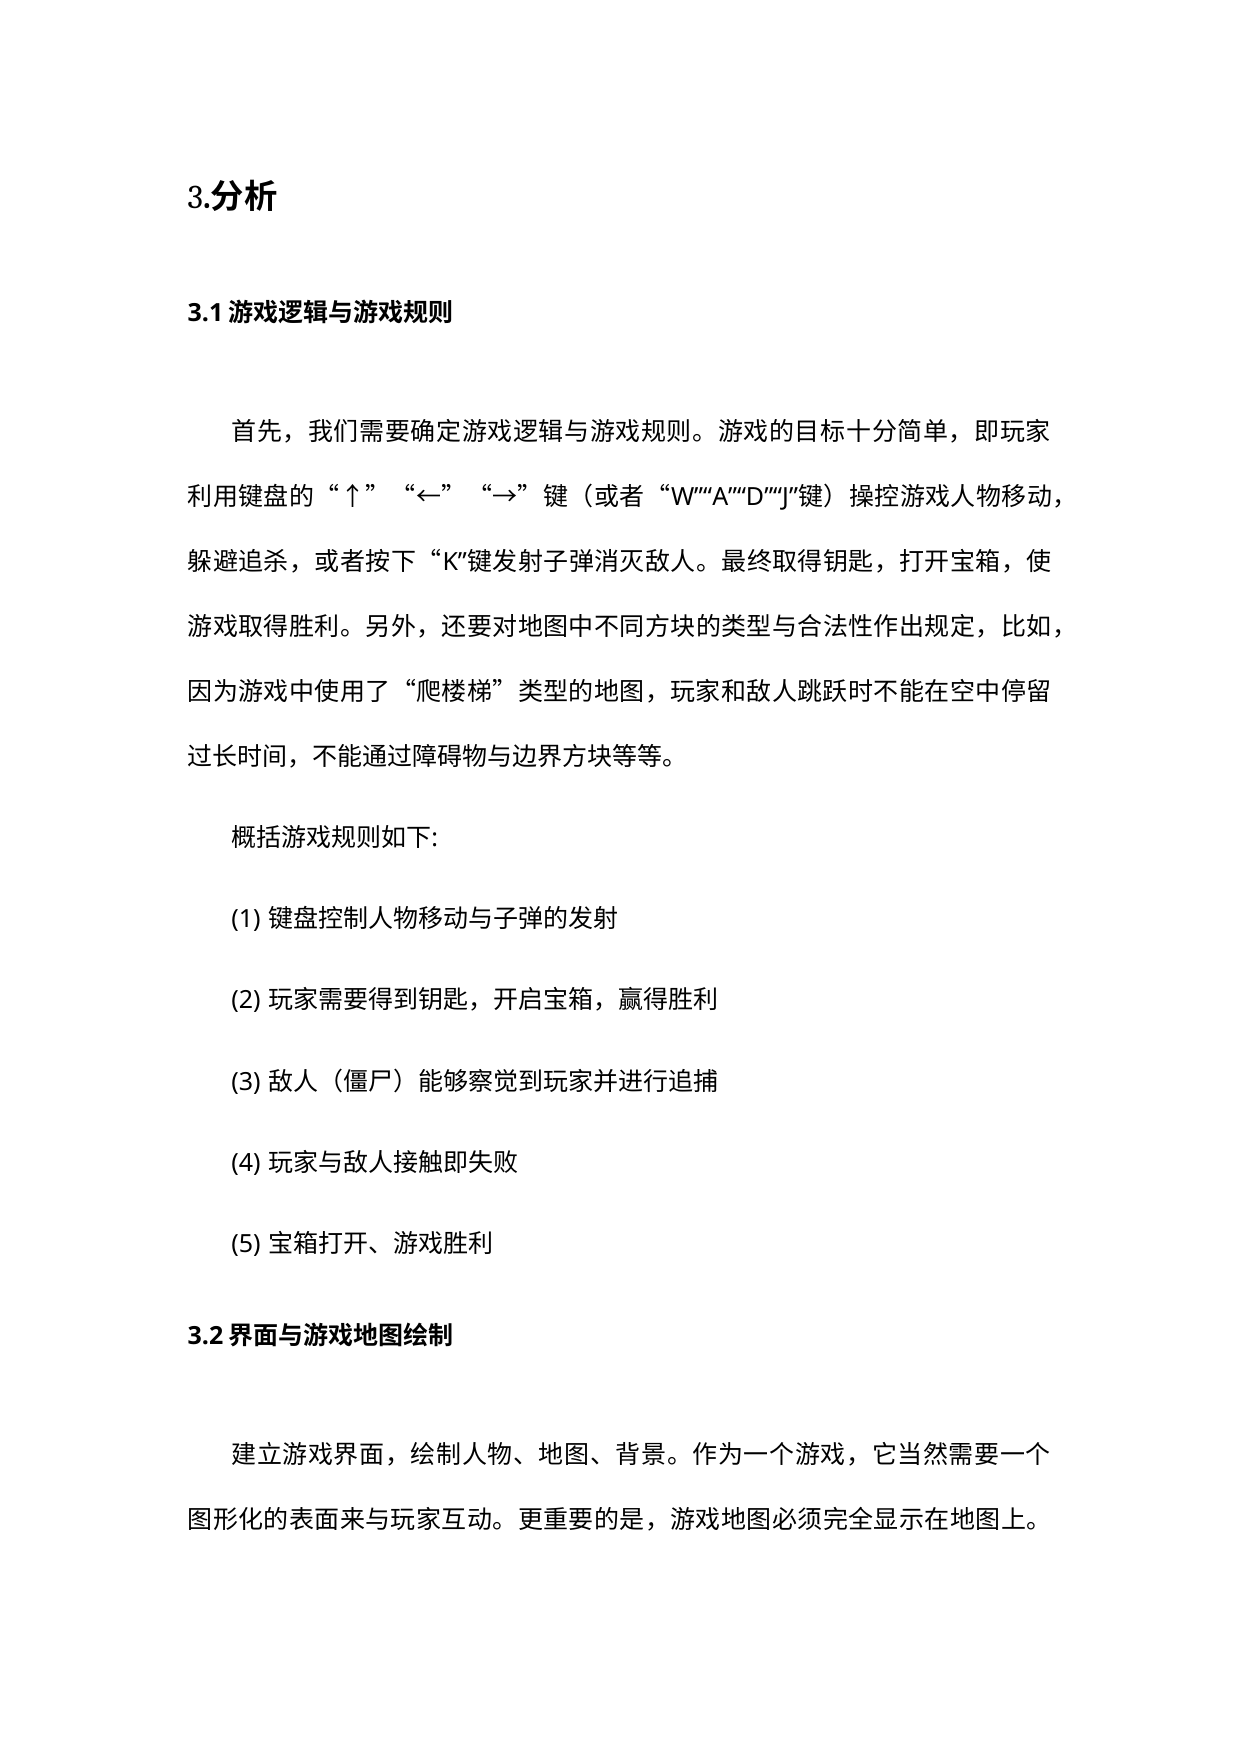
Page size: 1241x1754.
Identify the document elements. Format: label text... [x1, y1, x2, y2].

subtitle 3.2界面与游戏地图绘制 [187, 1301, 1053, 1366]
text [187, 1420, 1053, 1550]
subtitle 3.分析 [187, 162, 1053, 227]
subtitle 3.1游戏逻辑与游戏规则 [187, 278, 1053, 343]
text 首先，我们需要确定游戏逻辑与游戏规则。游戏的目标十分简单，即玩家利用键盘的“↑”“←”“→”键（或者“W”“A”“D”“J”键）操控游戏人物移动，躲避追杀，或者按下“K”键发射子弹消灭敌人。最终取得钥匙，打开宝箱，使游戏取得胜利。另外，还要对地图中不同方块的类型与合法性作出规定，比如，因为游戏中使用了“爬楼梯”类型的地图，玩家和敌人跳跃时不能在空中停留过长时间，不能通过障碍物与边界方块等等。 [187, 397, 1053, 787]
list 玩家与敌人接触即失败 [231, 1128, 1053, 1193]
list 敌人（僵尸）能够察觉到玩家并进行追捕 [231, 1047, 1053, 1112]
text 概括游戏规则如下: [187, 803, 1053, 868]
list 宝箱打开、游戏胜利 [231, 1209, 1053, 1274]
list 键盘控制人物移动与子弹的发射 [231, 884, 1053, 949]
list 玩家需要得到钥匙，开启宝箱，赢得胜利 [231, 965, 1053, 1030]
